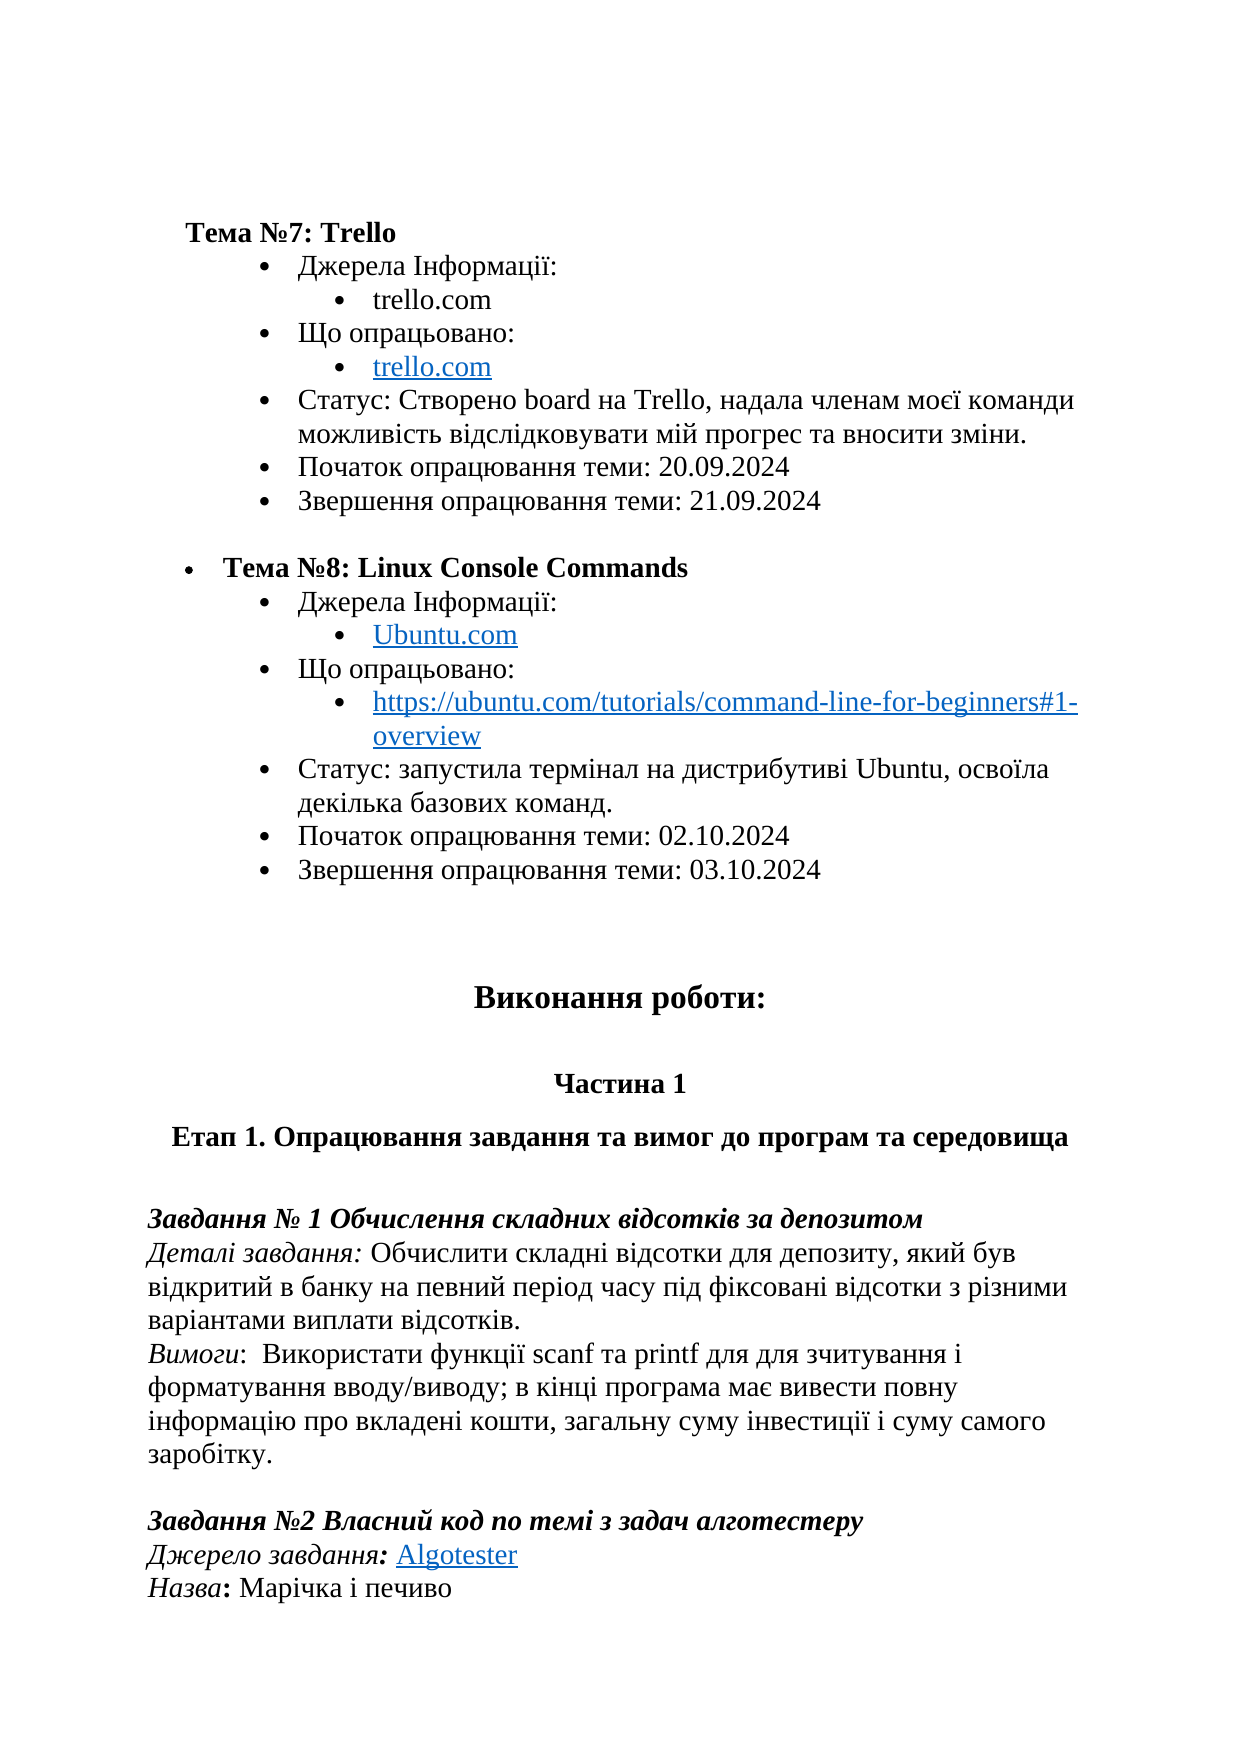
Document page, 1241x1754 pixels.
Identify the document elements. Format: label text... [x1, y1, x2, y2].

list Що опрацьовано: [260, 651, 1093, 684]
text Джерело завдання: Algotester [148, 1537, 1093, 1571]
text Назва: Марічка і печиво [148, 1571, 1093, 1604]
text Вимоги: Використати функції scanf та printf для для зчитування і форматування вводу/виводу; в кінці програма має вивести повну інформацію про вкладені кошти, загальну суму інвестиції і суму самого заробітку. [148, 1336, 1093, 1470]
list Статус: Створено board на Trello, надала членам моєї команди можливість відслідковувати мій прогрес та вносити зміни. [260, 382, 1093, 449]
text Деталі завдання: Обчислити складні відсотки для депозиту, який був відкритий в банку на певний період часу під фіксовані відсотки з різними варіантами виплати відсотків. [148, 1235, 1093, 1336]
subtitle Етап 1. Опрацювання завдання та вимог до програм та середовища [148, 1119, 1093, 1152]
list Статус: запустила термінал на дистрибутиві Ubuntu, освоїла декілька базових команд. [260, 751, 1093, 818]
list Початок опрацювання теми: 02.10.2024 [260, 818, 1093, 852]
list Звершення опрацювання теми: 21.09.2024 [260, 483, 1093, 517]
text Завдання №2 Власний код по темі з задач алготестеру [148, 1503, 1093, 1537]
text Тема №7: Trello [185, 215, 1093, 248]
list Що опрацьовано: [260, 315, 1093, 349]
list Тема №8: Linux Console Commands [185, 550, 1093, 584]
list Ubuntu.com [335, 617, 1093, 651]
list Початок опрацювання теми: 20.09.2024 [260, 449, 1093, 483]
list Звершення опрацювання теми: 03.10.2024 [260, 852, 1093, 886]
list Джерела Інформації: [260, 248, 1093, 282]
text Частина 1 [148, 1066, 1093, 1099]
subtitle Виконання роботи: [148, 978, 1093, 1016]
list Джерела Інформації: [260, 584, 1093, 617]
list trello.com [335, 282, 1093, 315]
text Завдання № 1 Обчислення складних відсотків за депозитом [148, 1202, 1093, 1235]
list trello.com [335, 349, 1093, 382]
list https://ubuntu.com/tutorials/command-line-for-beginners#1-overview [335, 684, 1093, 751]
